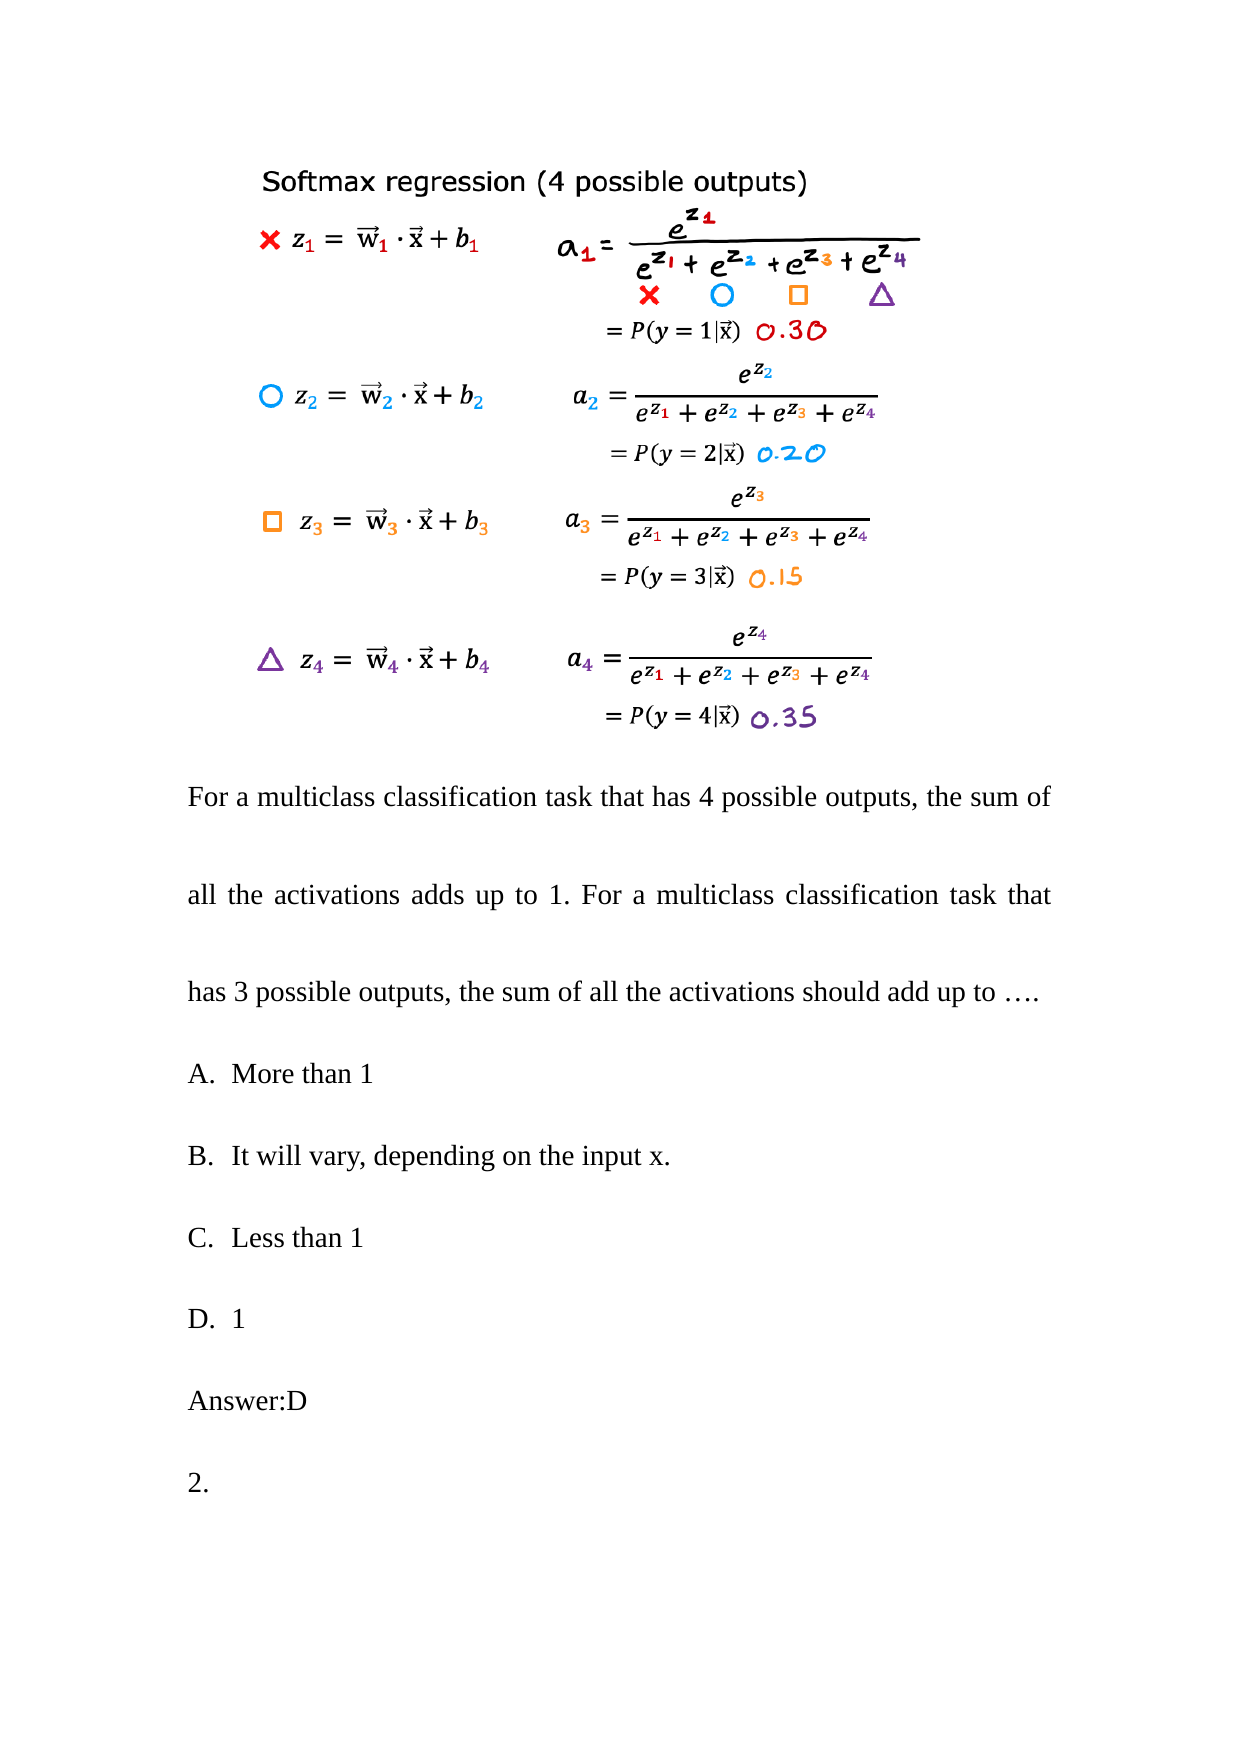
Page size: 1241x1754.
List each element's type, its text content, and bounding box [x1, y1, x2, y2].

picture [245, 162, 934, 741]
list It will vary, depending on the input x. [187, 1122, 1053, 1187]
text For a multiclass classification task that has 4 possible outputs, the sum of all the activations adds up to 1. For a multiclass classification task that has 3 possible outputs, the sum of all the activations should add up to …. [187, 764, 1053, 1024]
list More than 1 [187, 1041, 1053, 1106]
list Less than 1 [187, 1204, 1053, 1269]
list 1 [187, 1286, 1053, 1351]
text Answer:D [187, 1368, 1053, 1433]
